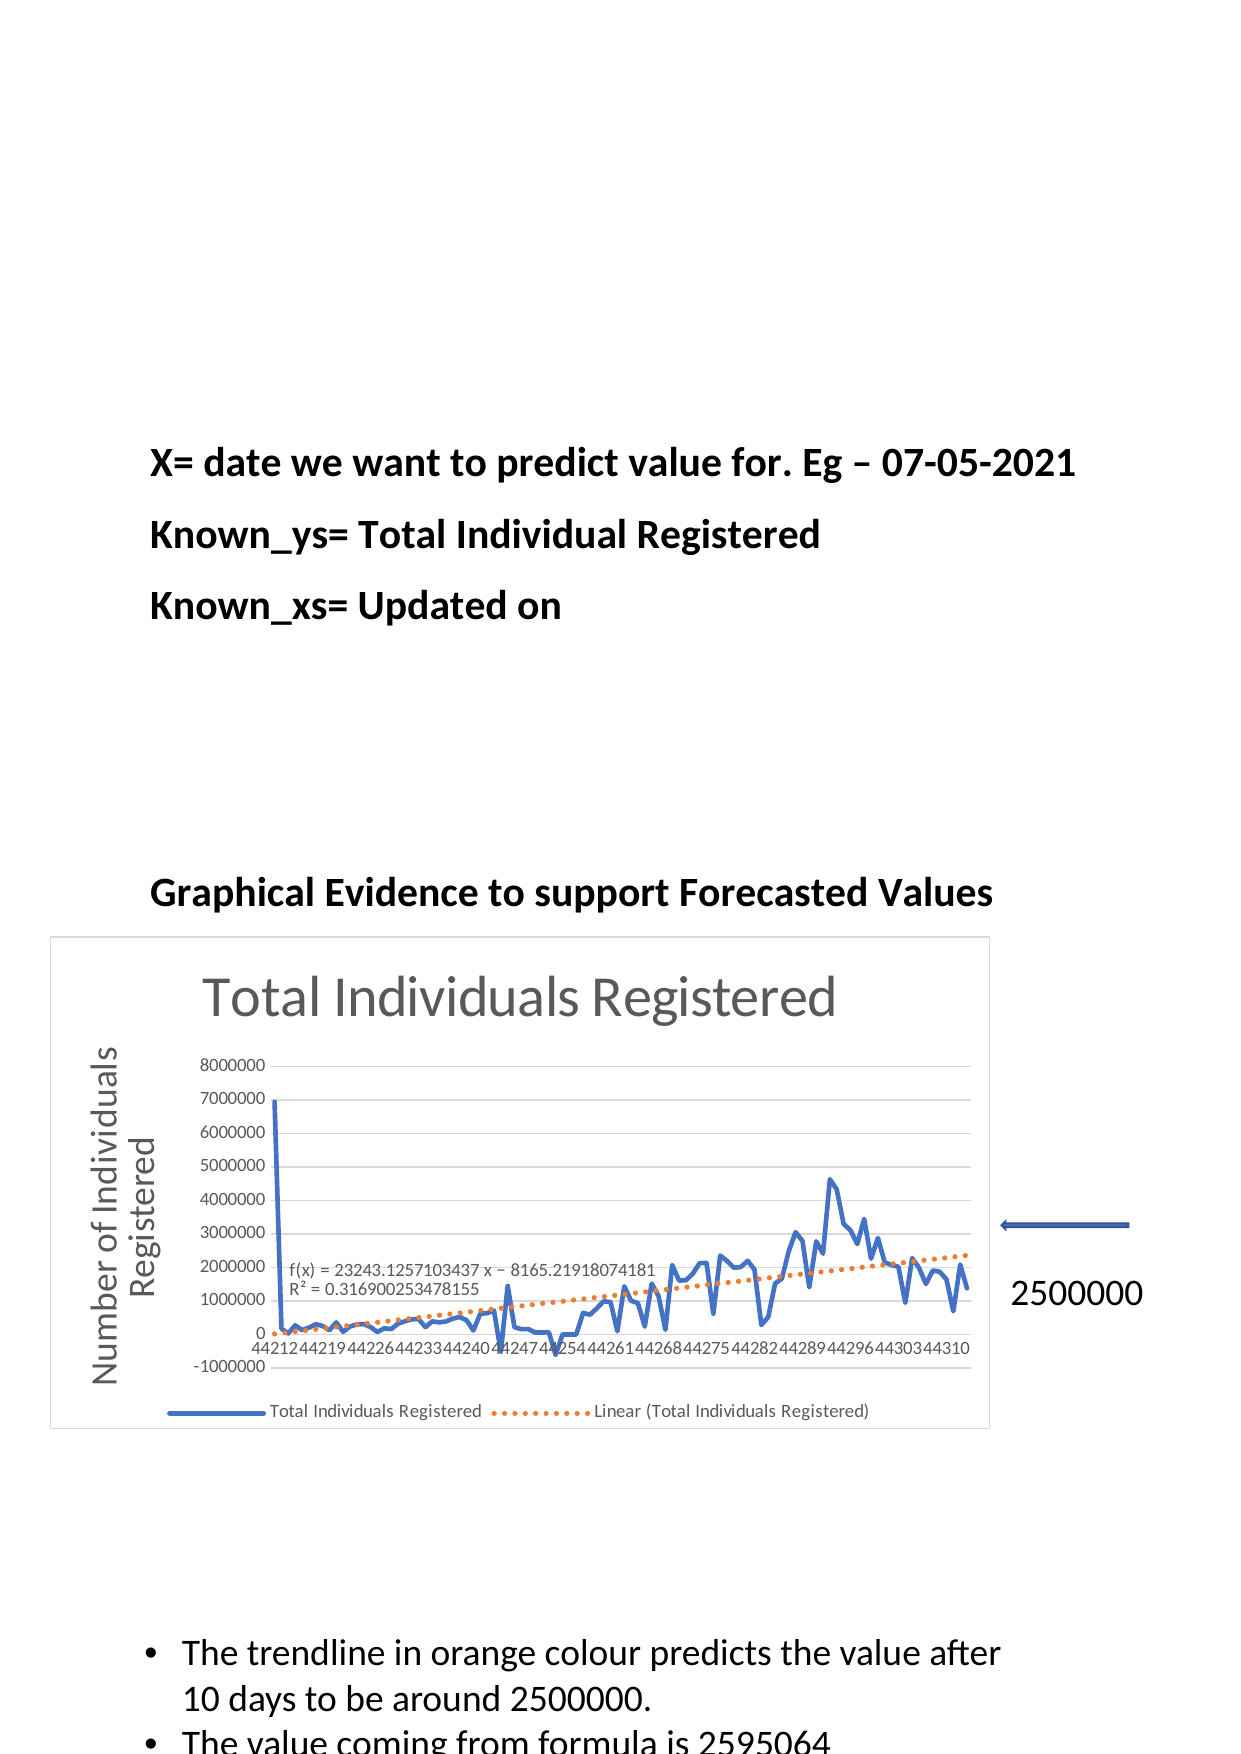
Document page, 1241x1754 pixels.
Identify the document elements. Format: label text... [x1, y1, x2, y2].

text Known_xs= Updated on [150, 579, 1090, 630]
text X= date we want to predict value for. Eg – 07-05-2021 [150, 436, 1090, 487]
text Known_ys= Total Individual Registered [150, 508, 1090, 559]
text Graphical Evidence to support Forecasted Values [150, 866, 1090, 916]
